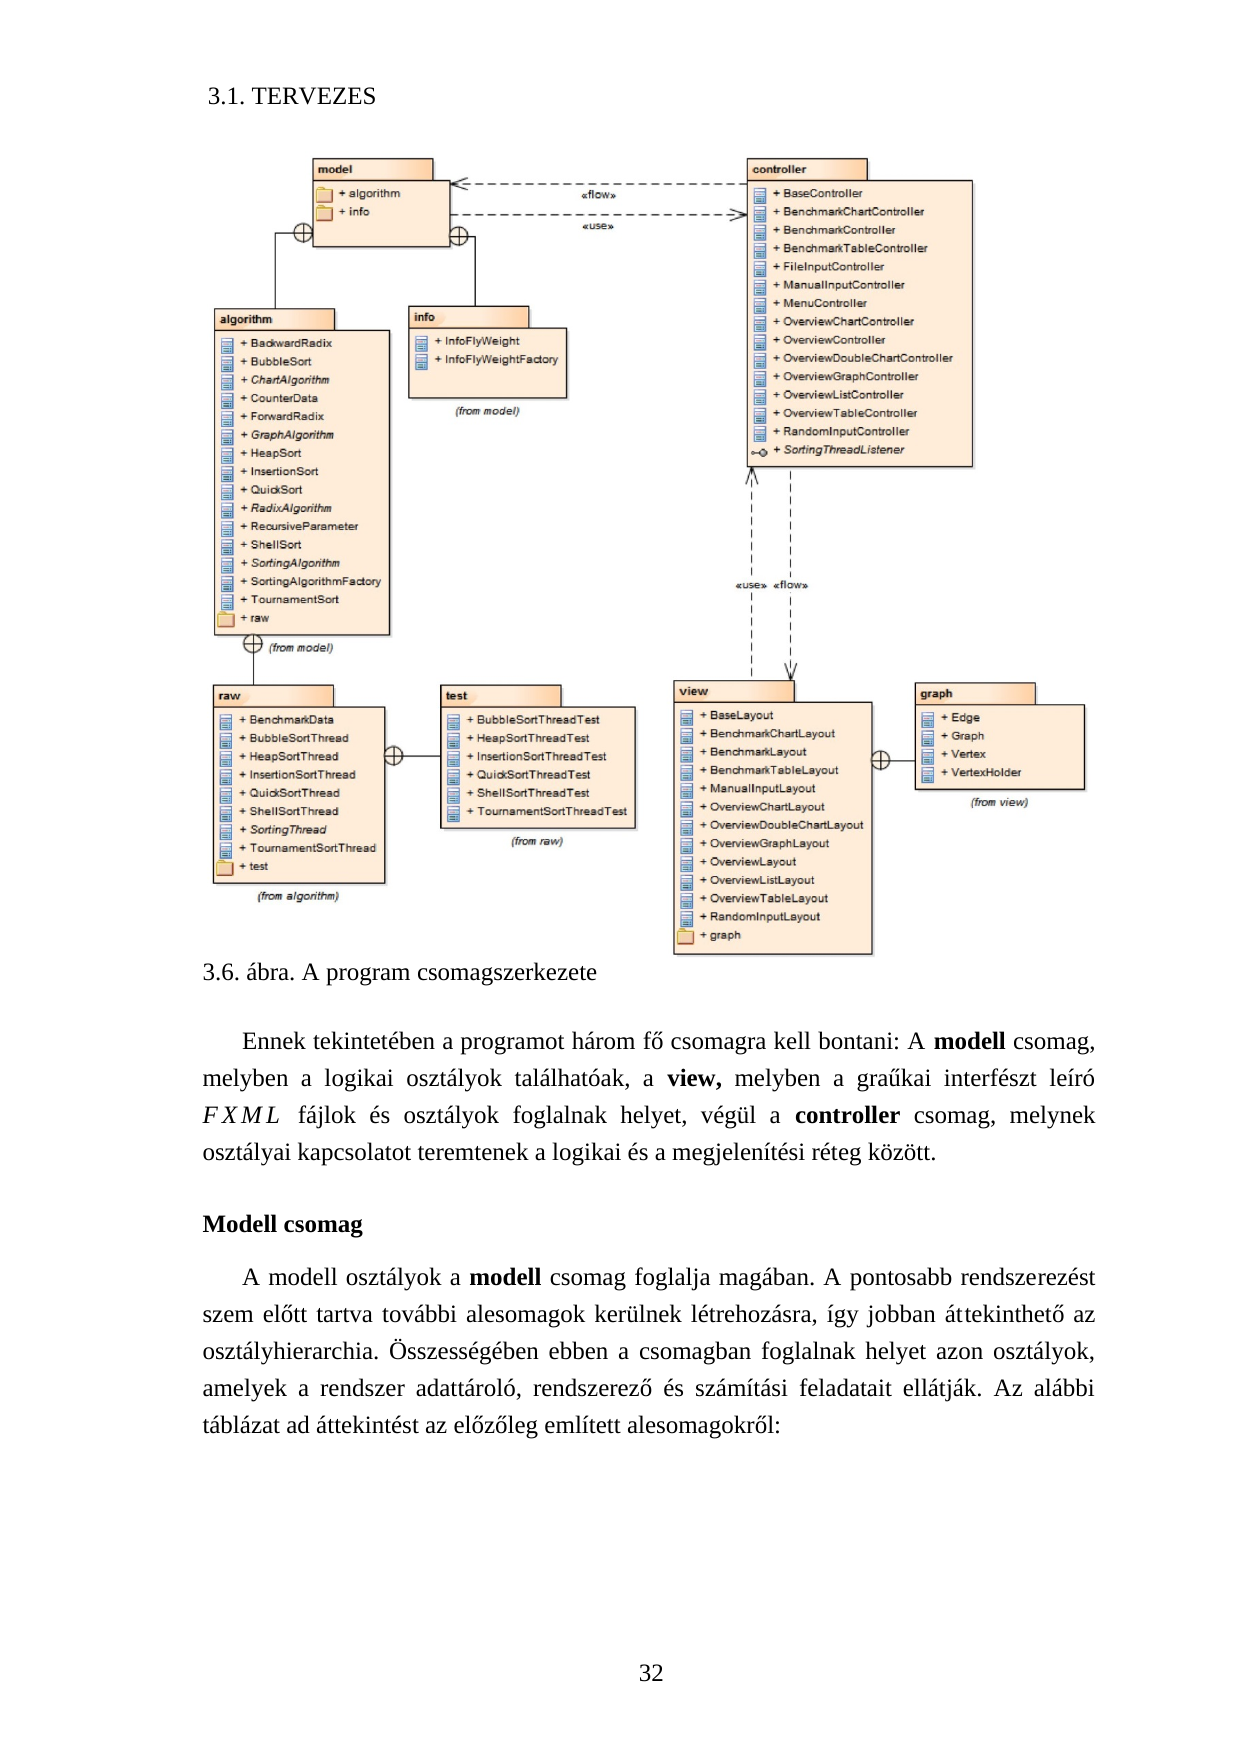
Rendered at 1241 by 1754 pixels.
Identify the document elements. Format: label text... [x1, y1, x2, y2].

text 3.6. ábra. A program csomagszerkezete [202, 958, 1096, 986]
text Ennek tekintetében a programot három fő csomagra kell bontani: A modell csomag, melyben a logikai osztályok találhatóak, a view, melyben a graűkai interfészt leíró FXML fájlok és osztályok foglalnak helyet, végül a controller csomag, melynek osztályai kapcsolatot teremtenek a logikai és a megjelenítési réteg között. [202, 1019, 1096, 1167]
text A modell osztályok a modell csomag foglalja magában. A pontosabb rendszerezést szem előtt tartva további alesomagok kerülnek létrehozásra, így jobban áttekinthető az osztályhierarchia. Összességében ebben a csomagban foglalnak helyet azon osztályok, amelyek a rendszer adattároló, rendszerező és számítási feladatait ellátják. Az alábbi táblázat ad áttekintést az előzőleg említett alesomagokről: [202, 1256, 1096, 1441]
subtitle Modell csomag [202, 1210, 1096, 1238]
picture [206, 151, 1092, 958]
